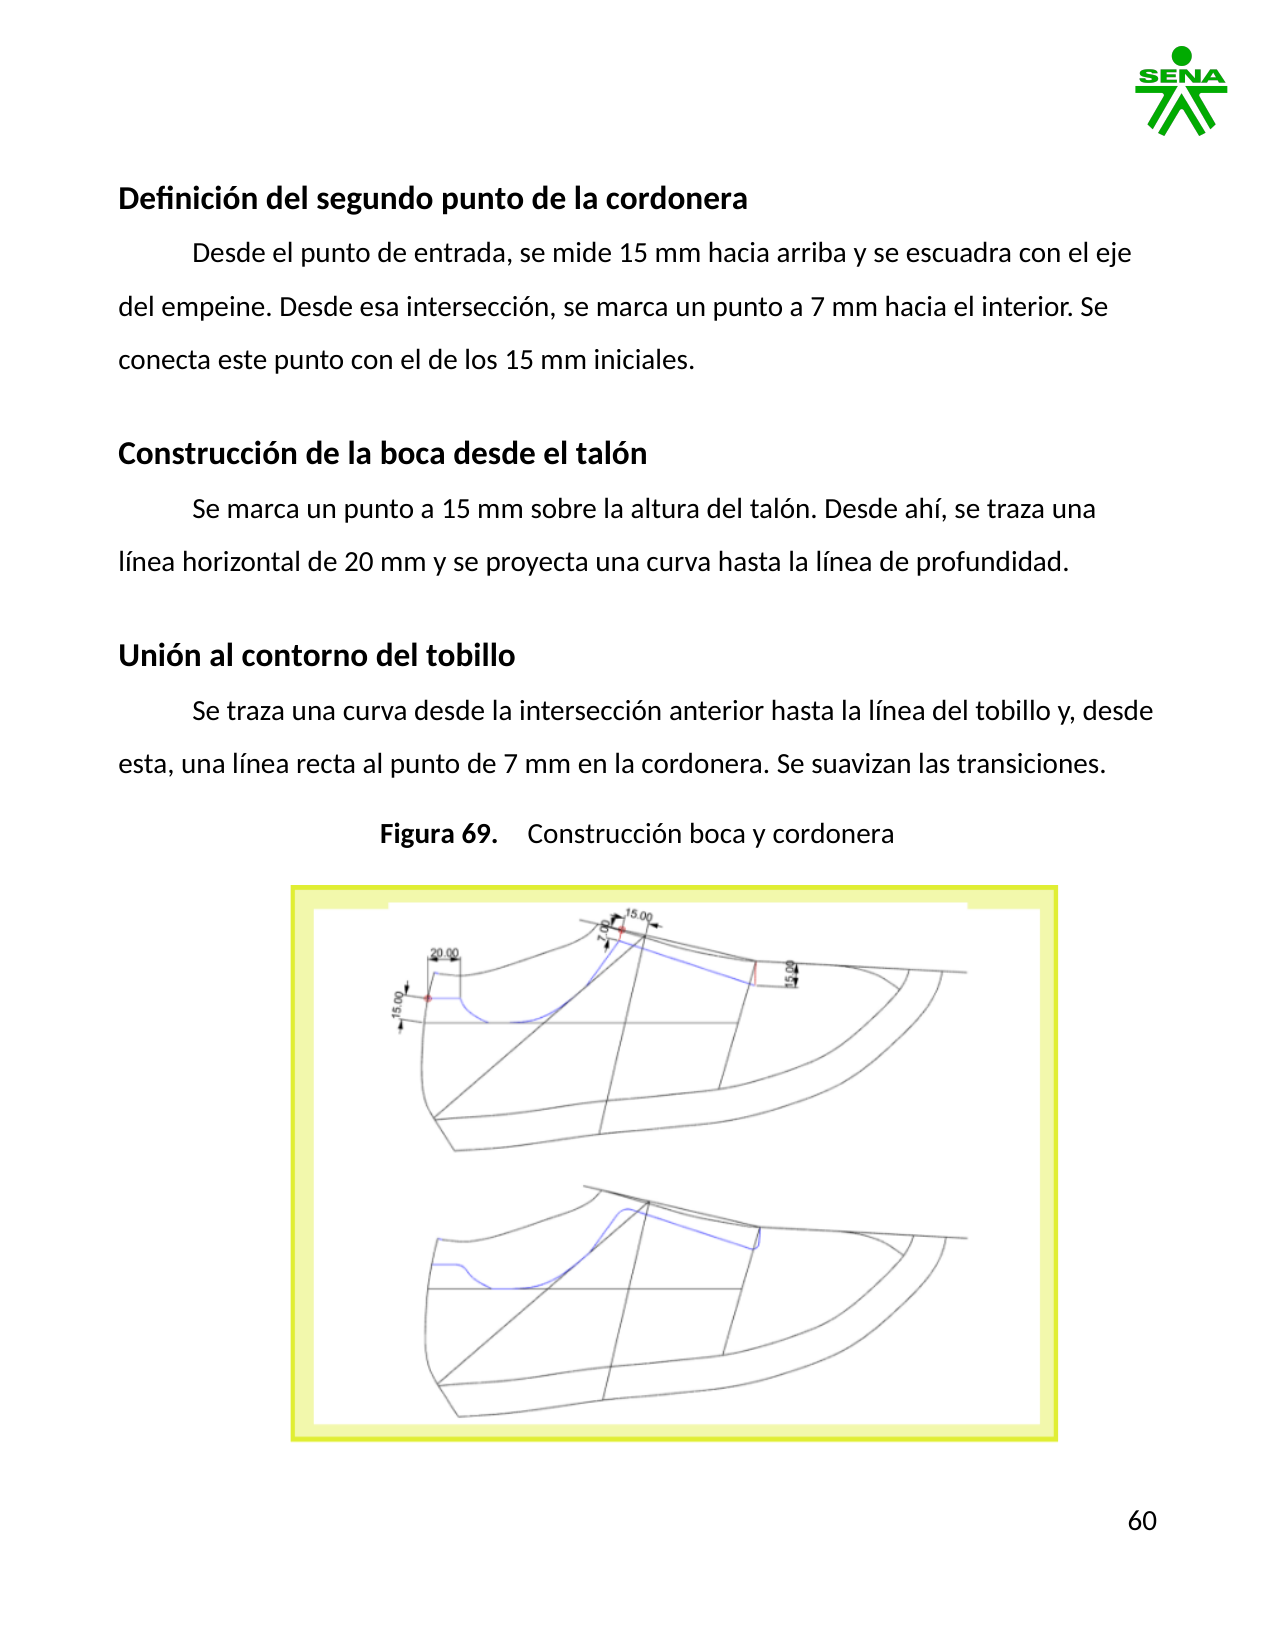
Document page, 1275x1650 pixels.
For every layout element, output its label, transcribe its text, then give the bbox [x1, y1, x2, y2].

text Desde el punto de entrada, se mide 15 mm hacia arriba y se escuadra con el eje del empeine. Desde esa intersección, se marca un punto a 7 mm hacia el interior. Se conecta este punto con el de los 15 mm iniciales. [118, 234, 1157, 377]
picture [1135, 46, 1228, 136]
picture [290, 885, 1059, 1443]
text Se traza una curva desde la intersección anterior hasta la línea del tobillo y, desde esta, una línea recta al punto de 7 mm en la cordonera. Se suavizan las transiciones. [118, 692, 1157, 781]
text Se marca un punto a 15 mm sobre la altura del talón. Desde ahí, se traza una línea horizontal de 20 mm y se proyecta una curva hasta la línea de profundidad. [118, 490, 1157, 579]
text Construcción boca y cordonera [118, 815, 1157, 851]
subtitle Definición del segundo punto de la cordonera [118, 177, 1157, 218]
subtitle Unión al contorno del tobillo [118, 634, 1157, 675]
subtitle Construcción de la boca desde el talón [118, 432, 1157, 473]
